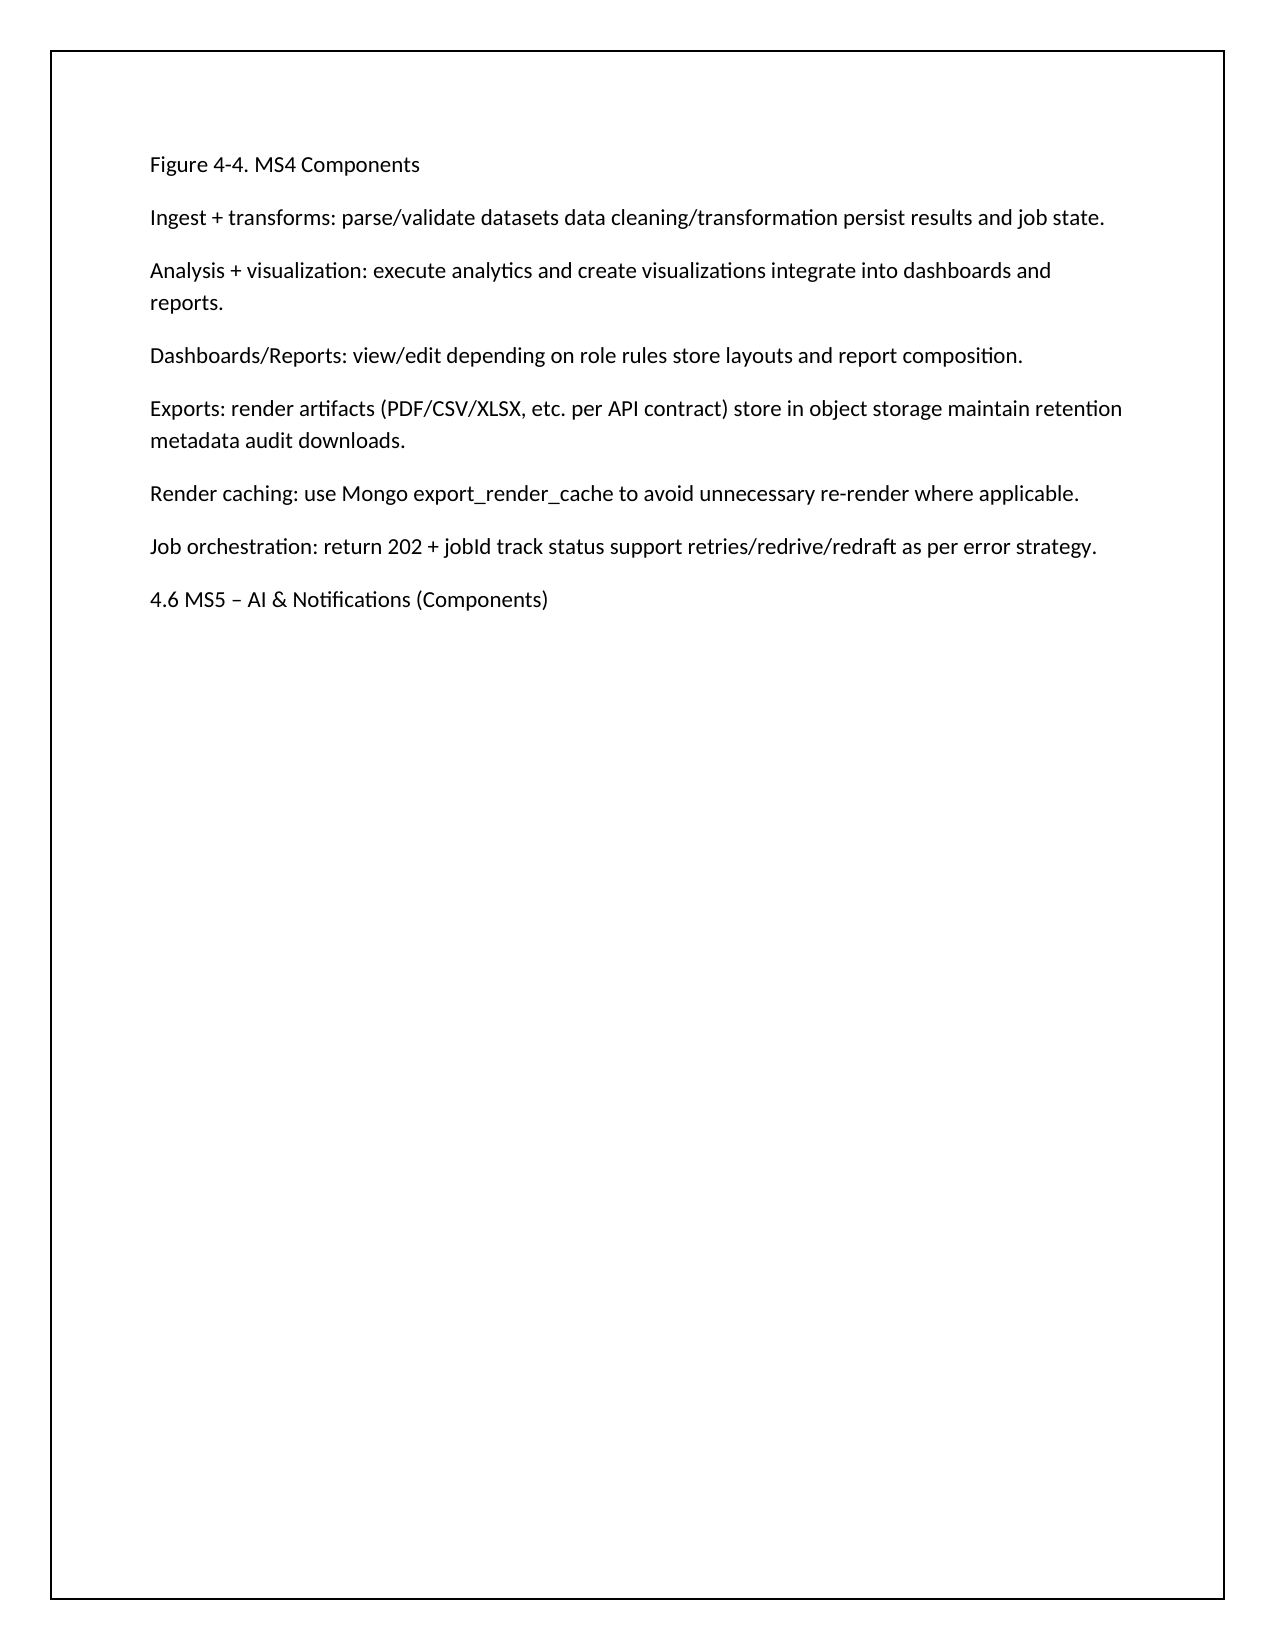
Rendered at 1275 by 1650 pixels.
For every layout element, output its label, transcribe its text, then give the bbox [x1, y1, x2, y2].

text Job orchestration: return 202 + jobId track status support retries/redrive/redraft as per error strategy. [150, 532, 1125, 561]
text Analysis + visualization: execute analytics and create visualizations integrate into dashboards and reports. [150, 256, 1125, 316]
text Exports: render artifacts (PDF/CSV/XLSX, etc. per API contract) store in object storage maintain retention metadata audit downloads. [150, 394, 1125, 454]
text Dashboards/Reports: view/edit depending on role rules store layouts and report composition. [150, 341, 1125, 369]
text Render caching: use Mongo export_render_cache to avoid unnecessary re-render where applicable. [150, 479, 1125, 507]
text Figure 4-4. MS4 Components [150, 150, 1125, 178]
text 4.6 MS5 – AI & Notifications (Components) [150, 586, 1125, 613]
text Ingest + transforms: parse/validate datasets data cleaning/transformation persist results and job state. [150, 203, 1125, 231]
